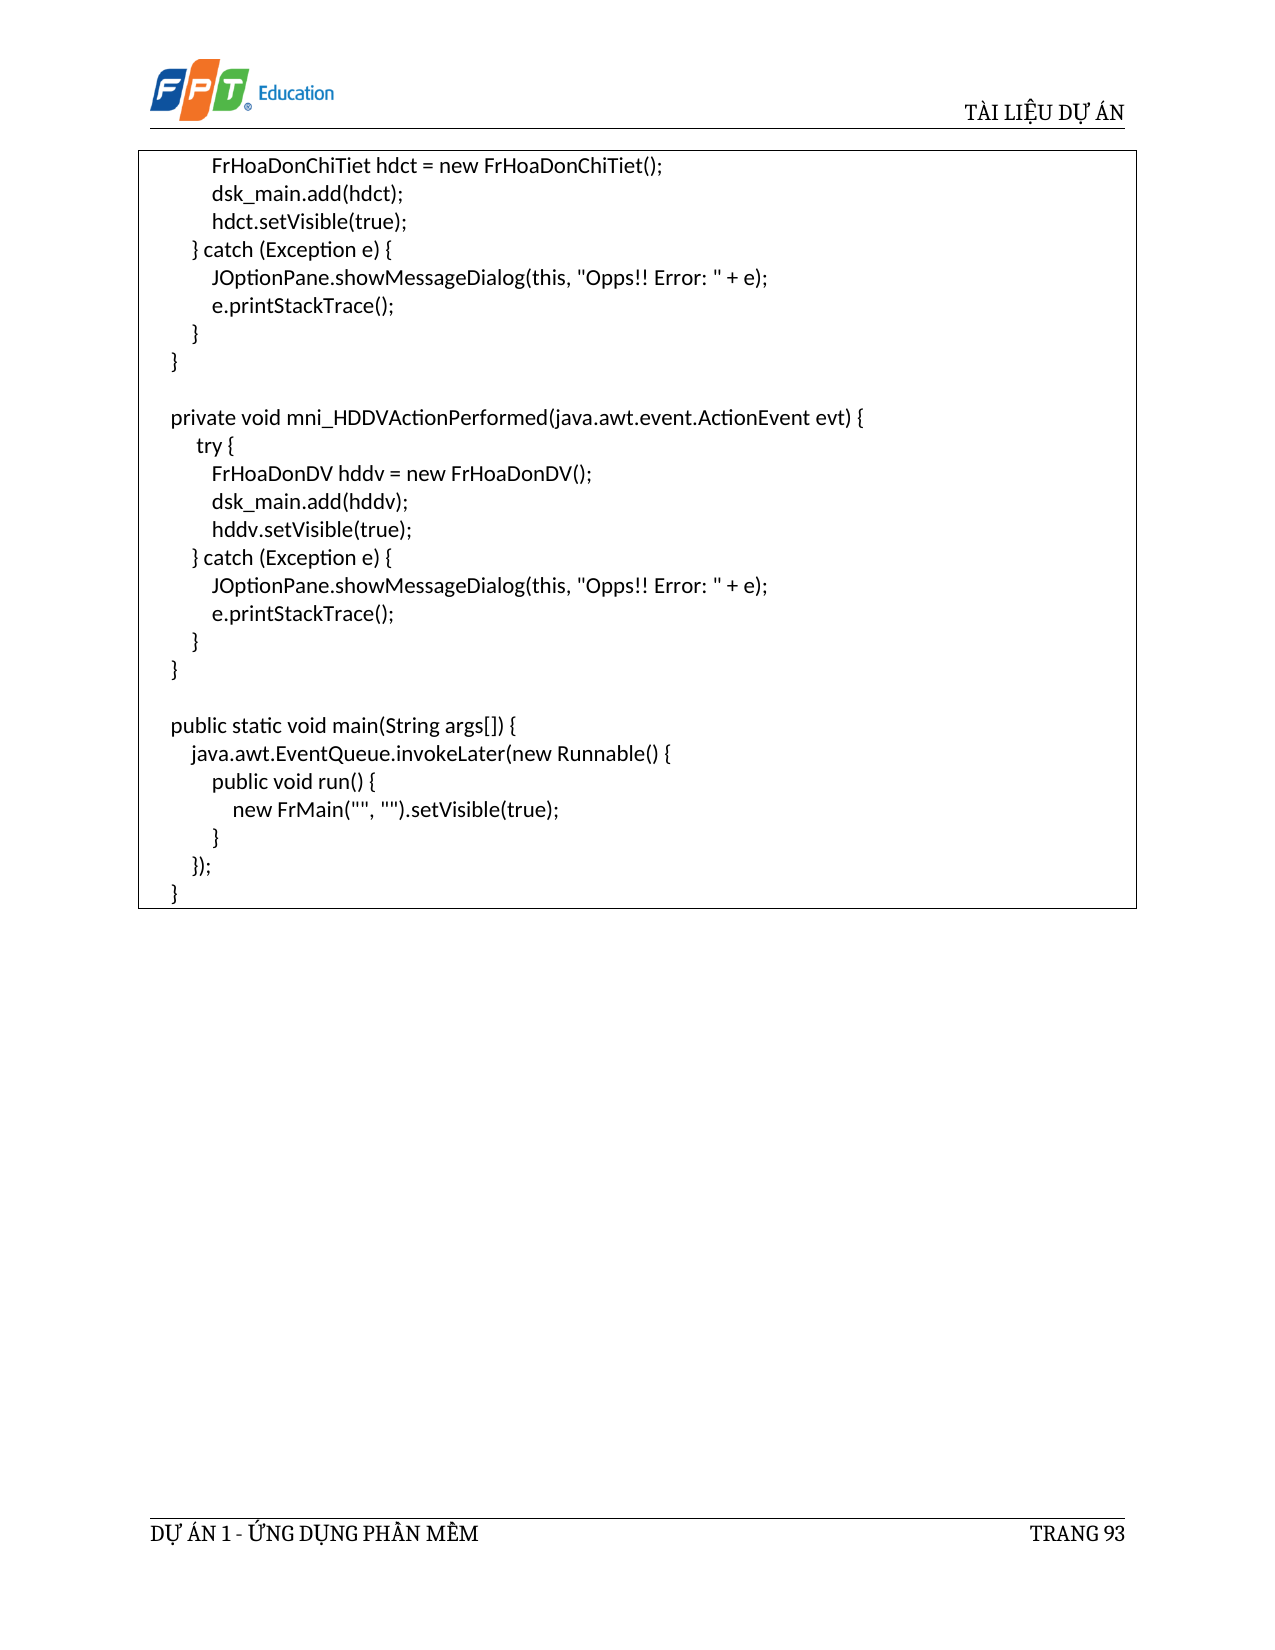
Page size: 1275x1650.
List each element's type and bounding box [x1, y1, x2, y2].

picture [150, 59, 336, 121]
table_header [139, 151, 1136, 908]
